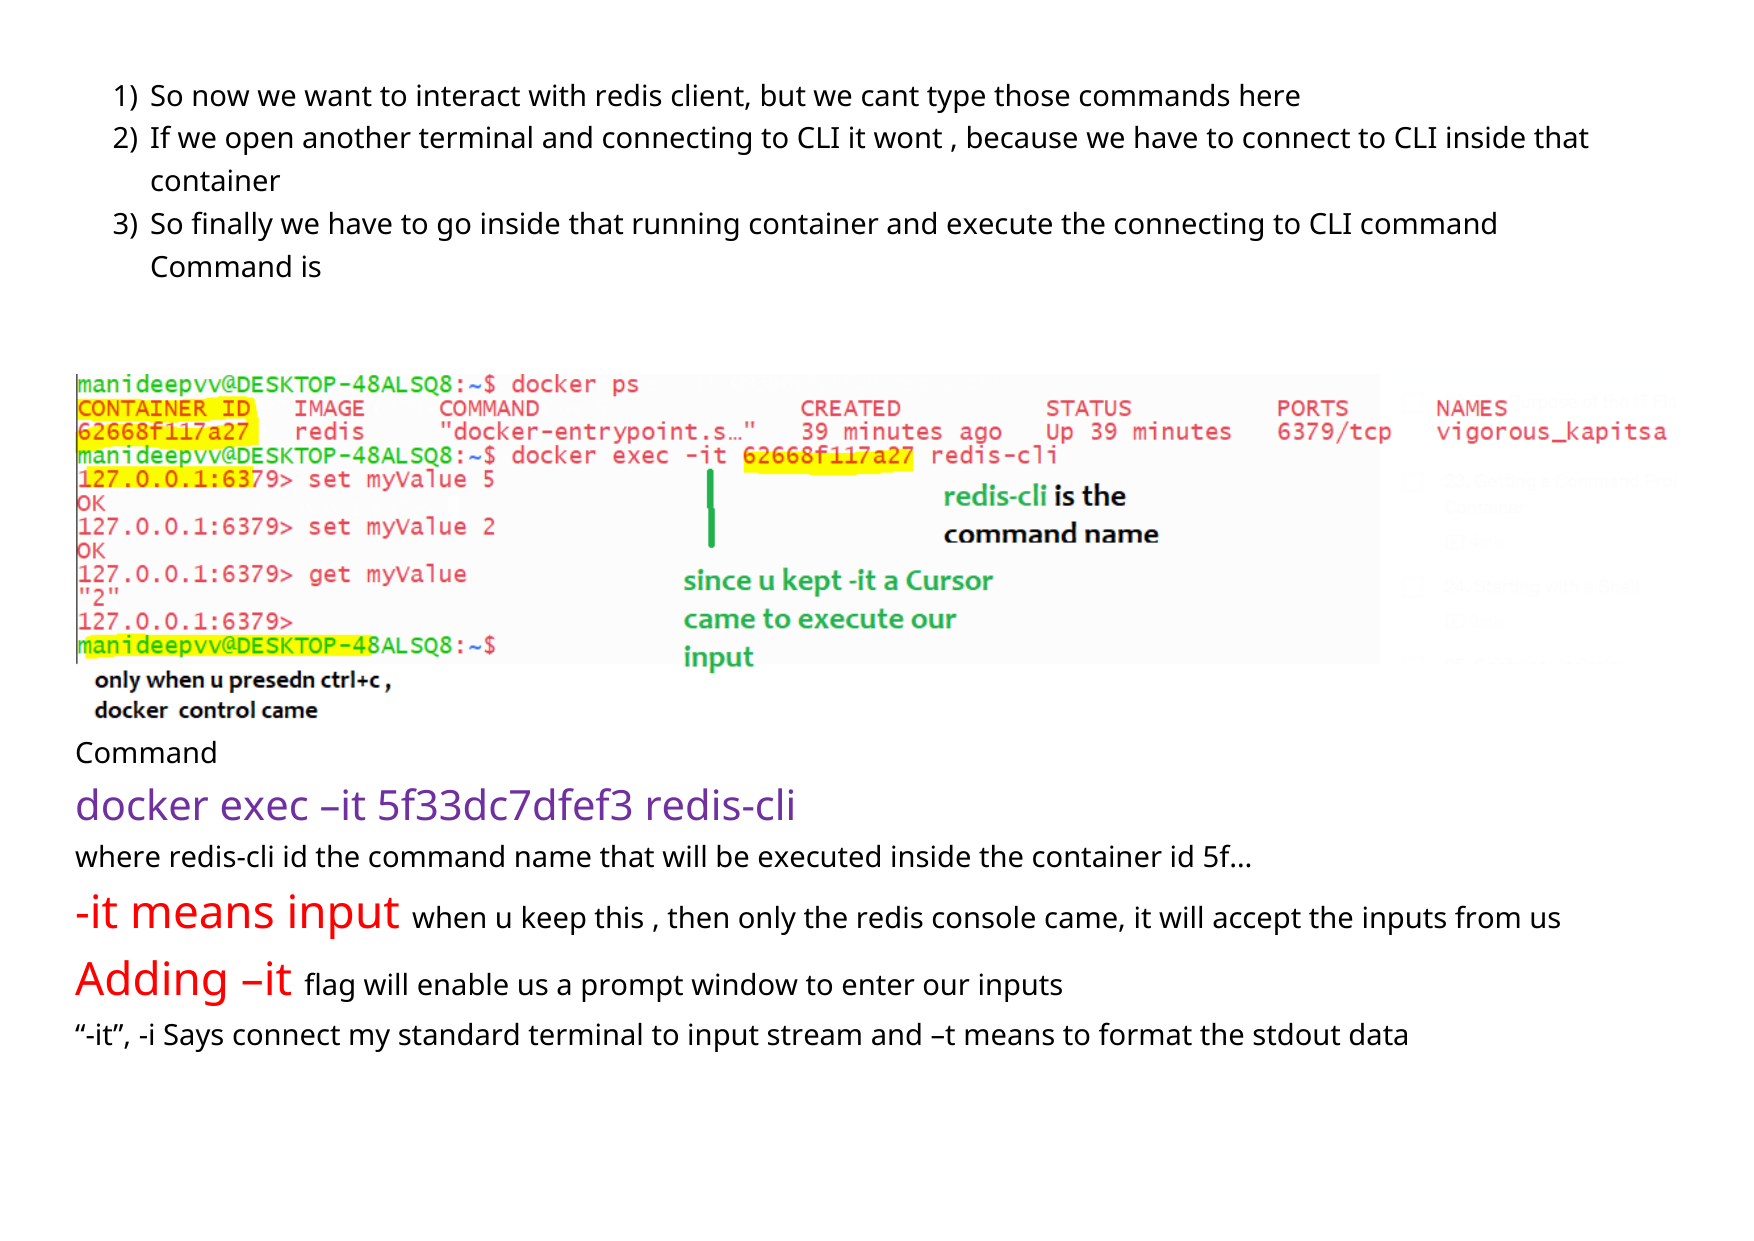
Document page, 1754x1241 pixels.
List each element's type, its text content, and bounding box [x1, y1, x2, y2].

list “-it”, -i Says connect my standard terminal to input stream and –t means to format the stdout data [75, 1014, 1679, 1054]
list Command [75, 732, 1679, 772]
list docker exec –it 5f33dc7dfef3 redis-cli [75, 775, 1679, 832]
picture [75, 374, 1677, 730]
list Adding –it flag will enable us a prompt window to enter our inputs [75, 947, 1679, 1009]
list If we open another terminal and connecting to CLI it wont , because we have to connect to CLI inside that container [112, 118, 1679, 200]
list So finally we have to go inside that running container and execute the connecting to CLI command [112, 203, 1679, 243]
list Command is [150, 246, 1679, 286]
list where redis-cli id the command name that will be executed inside the container id 5f… [75, 837, 1679, 876]
list -it means input when u keep this , then only the redis console came, it will accept the inputs from us [75, 879, 1679, 942]
list So now we want to interact with redis client, but we cant type those commands here [112, 75, 1679, 115]
